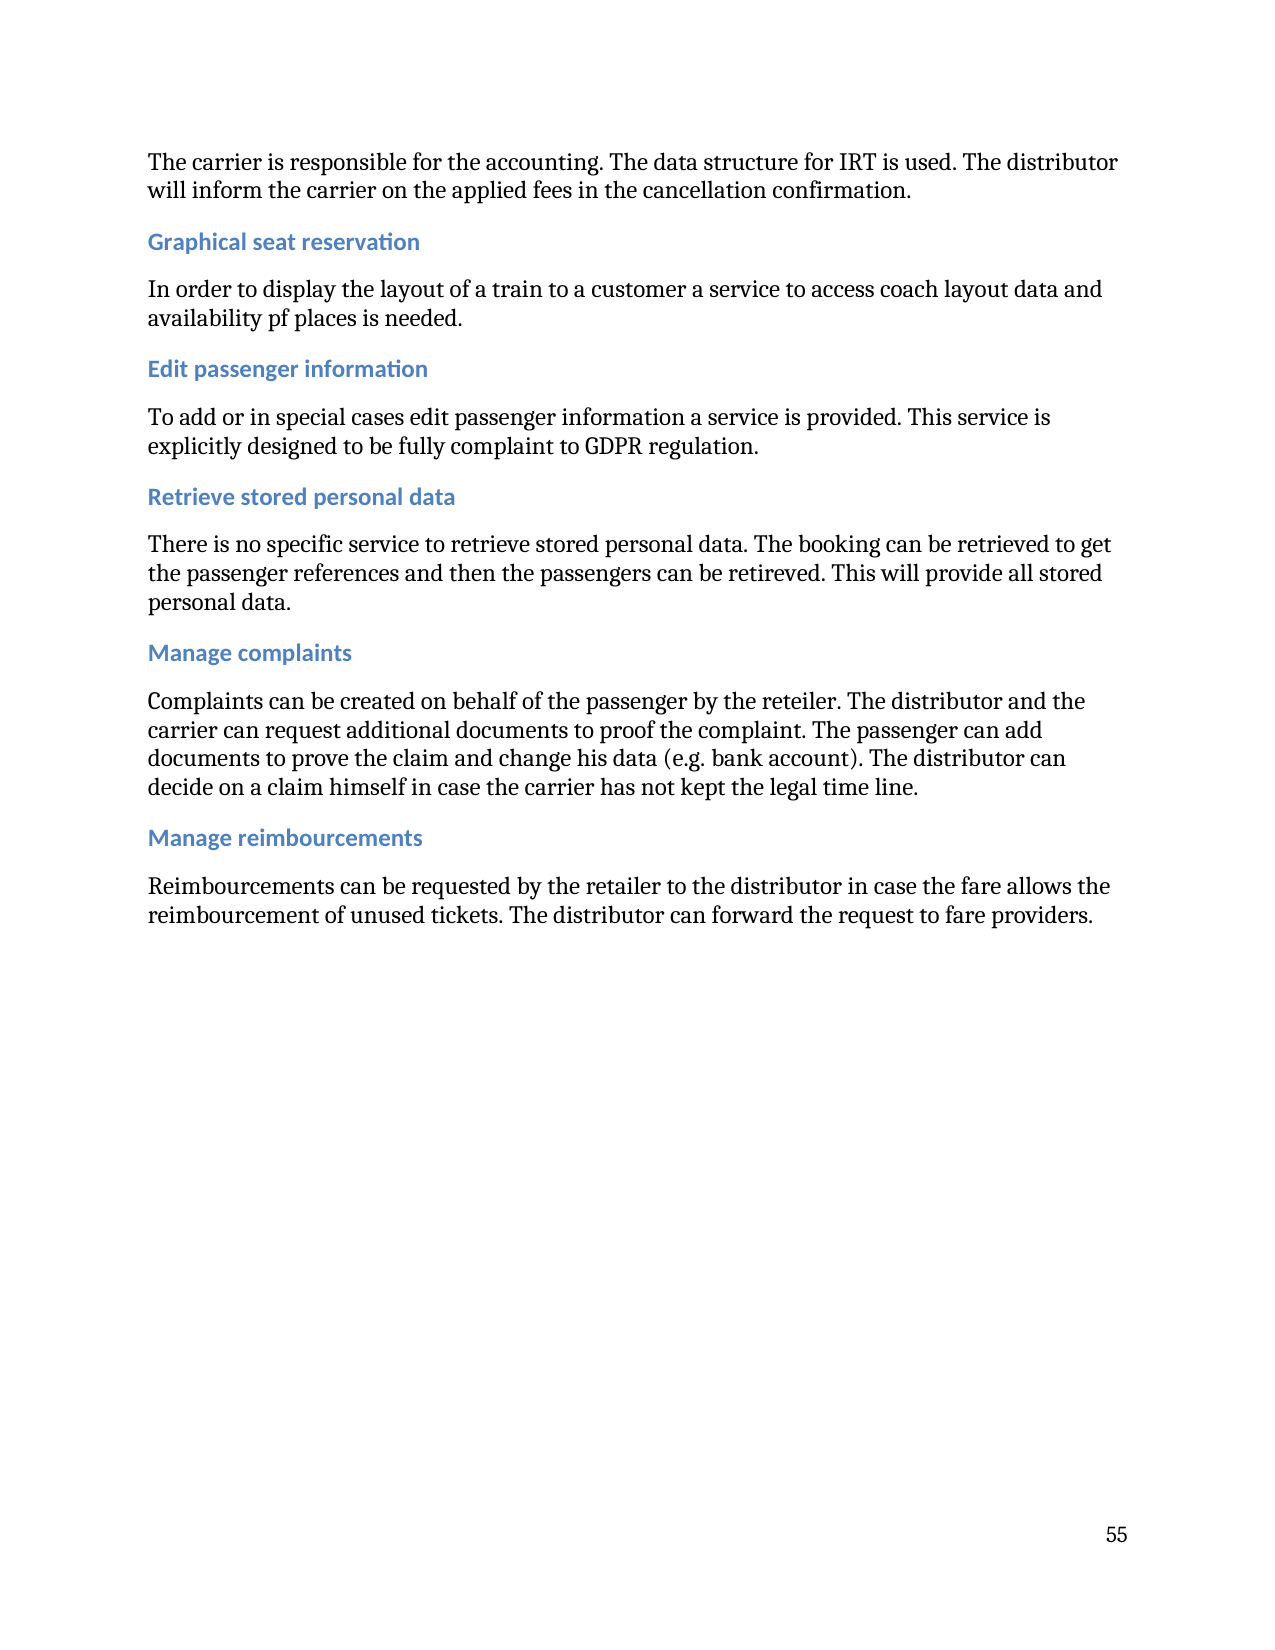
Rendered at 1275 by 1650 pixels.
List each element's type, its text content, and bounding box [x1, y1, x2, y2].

text To add or in special cases edit passenger information a service is provided. This service is explicitly designed to be fully complaint to GDPR regulation. [148, 403, 1127, 460]
subtitle Manage complaints [148, 637, 1127, 668]
subtitle Edit passenger information [148, 353, 1127, 384]
subtitle Manage reimbourcements [148, 823, 1127, 853]
text The carrier is responsible for the accounting. The data structure for IRT is used. The distributor will inform the carrier on the applied fees in the cancellation confirmation. [148, 148, 1127, 205]
subtitle Retrieve stored personal data [148, 481, 1127, 512]
text Complaints can be created on behalf of the passenger by the reteiler. The distributor and the carrier can request additional documents to proof the complaint. The passenger can add documents to prove the claim and change his data (e.g. bank account). The distributor can decide on a claim himself in case the carrier has not kept the legal time line. [148, 687, 1127, 802]
text In order to display the layout of a train to a customer a service to access coach layout data and availability pf places is needed. [148, 275, 1127, 333]
text There is no specific service to retrieve stored personal data. The booking can be retrieved to get the passenger references and then the passengers can be retireved. This will provide all stored personal data. [148, 530, 1127, 617]
subtitle Graphical seat reservation [148, 226, 1127, 256]
text Reimbourcements can be requested by the retailer to the distributor in case the fare allows the reimbourcement of unused tickets. The distributor can forward the request to fare providers. [148, 872, 1127, 929]
